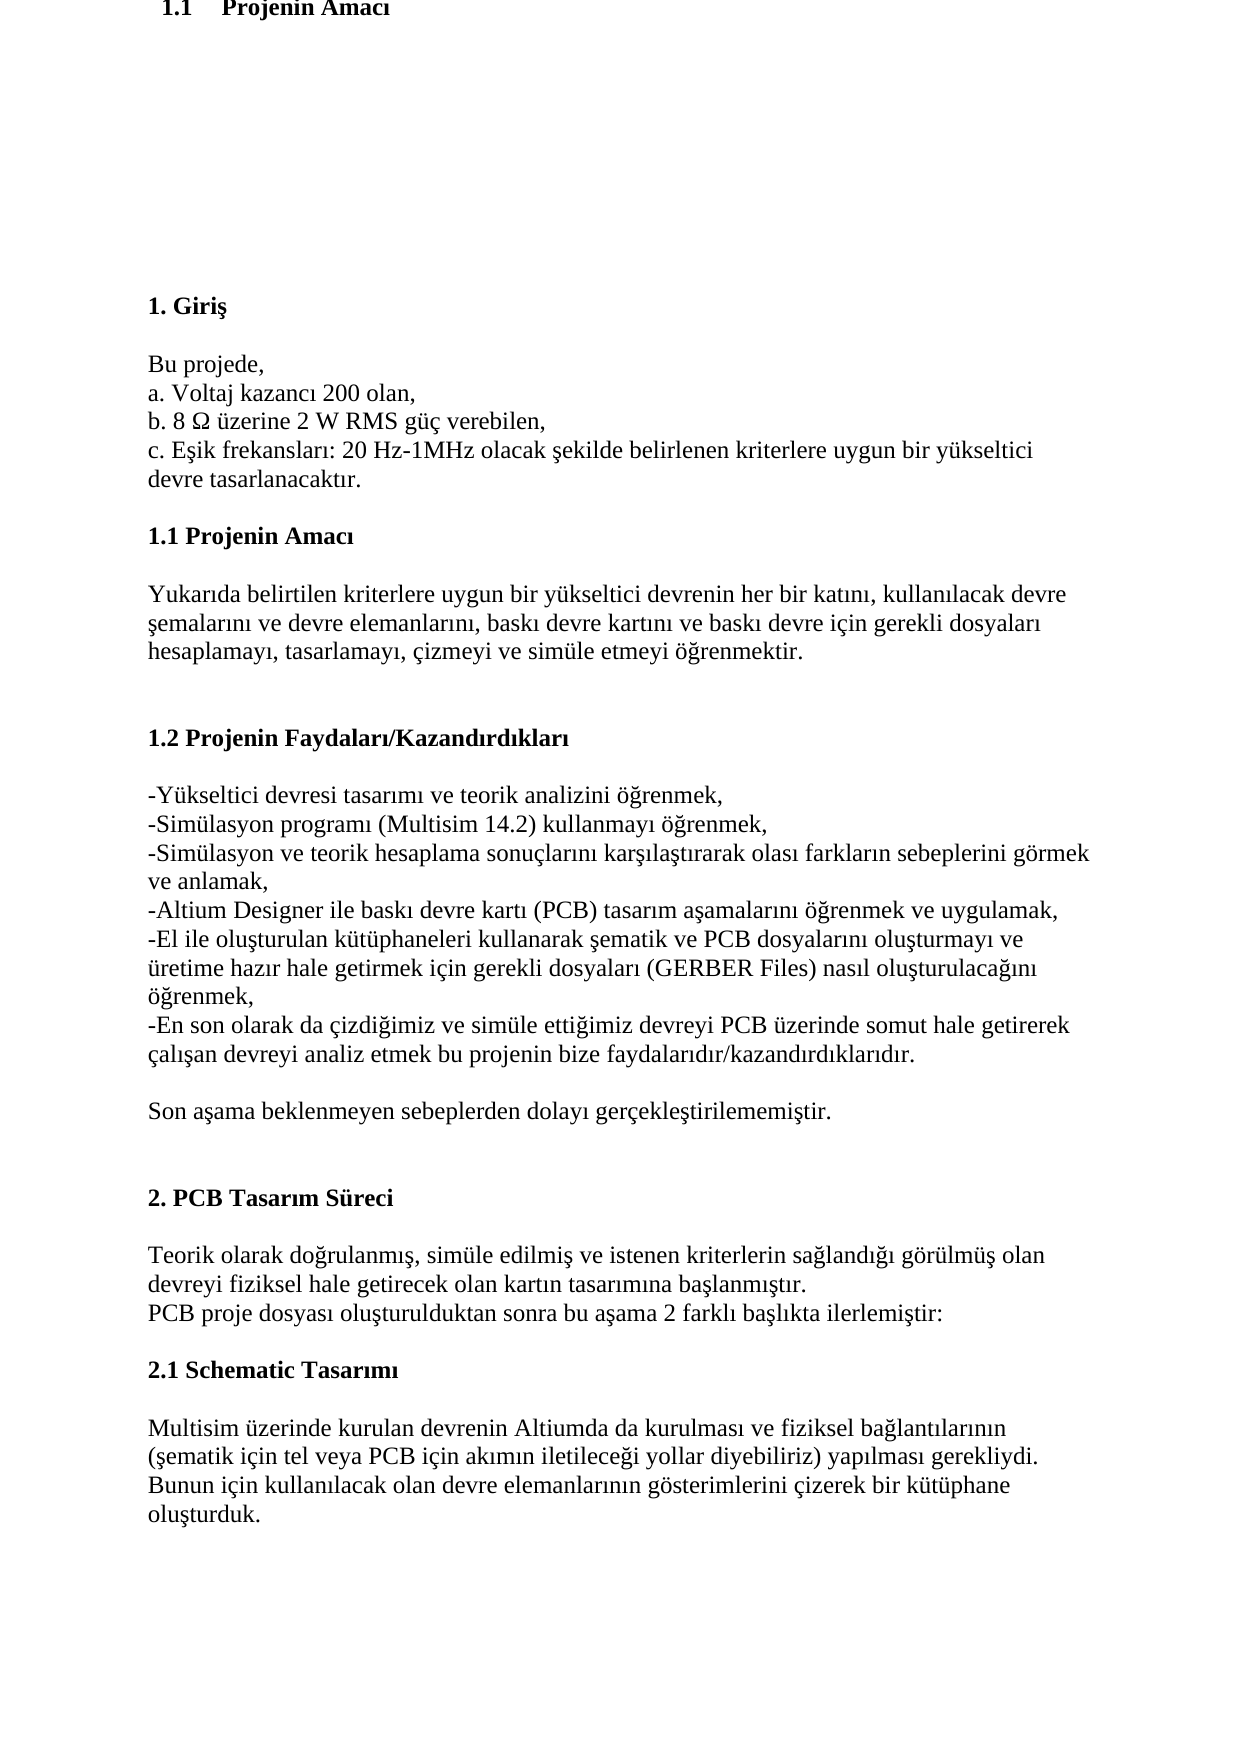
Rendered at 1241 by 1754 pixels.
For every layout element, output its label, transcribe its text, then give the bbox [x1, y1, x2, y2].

text -Altium Designer ile baskı devre kartı (PCB) tasarım aşamalarını öğrenmek ve uygulamak, [148, 895, 1093, 924]
text 1. Giriş [148, 291, 1093, 320]
text 1.1 Projenin Amacı [148, 521, 1093, 550]
text -En son olarak da çizdiğimiz ve simüle ettiğimiz devreyi PCB üzerinde somut hale getirerek çalışan devreyi analiz etmek bu projenin bize faydalarıdır/kazandırdıklarıdır. [148, 1010, 1093, 1068]
text -Simülasyon ve teorik hesaplama sonuçlarını karşılaştırarak olası farkların sebeplerini görmek ve anlamak, [148, 838, 1093, 895]
text Multisim üzerinde kurulan devrenin Altiumda da kurulması ve fiziksel bağlantılarının (şematik için tel veya PCB için akımın iletileceği yollar diyebiliriz) yapılması gerekliydi. Bunun için kullanılacak olan devre elemanlarının gösterimlerini çizerek bir kütüphane oluşturduk. [148, 1413, 1093, 1528]
text -Simülasyon programı (Multisim 14.2) kullanmayı öğrenmek, [148, 809, 1093, 838]
text Son aşama beklenmeyen sebeplerden dolayı gerçekleştirilememiştir. [148, 1096, 1093, 1125]
text 2. PCB Tasarım Süreci [148, 1183, 1093, 1211]
text c. Eşik frekansları: 20 Hz-1MHz olacak şekilde belirlenen kriterlere uygun bir yükseltici devre tasarlanacaktır. [148, 435, 1093, 493]
text Bu projede, [148, 349, 1093, 378]
text -El ile oluşturulan kütüphaneleri kullanarak şematik ve PCB dosyalarını oluşturmayı ve üretime hazır hale getirmek için gerekli dosyaları (GERBER Files) nasıl oluşturulacağını öğrenmek, [148, 924, 1093, 1010]
text -Yükseltici devresi tasarımı ve teorik analizini öğrenmek, [148, 780, 1093, 809]
text 2.1 Schematic Tasarımı [148, 1355, 1093, 1384]
text 1.2 Projenin Faydaları/Kazandırdıkları [148, 723, 1093, 751]
text a. Voltaj kazancı 200 olan, [148, 378, 1093, 406]
text Yukarıda belirtilen kriterlere uygun bir yükseltici devrenin her bir katını, kullanılacak devre şemalarını ve devre elemanlarını, baskı devre kartını ve baskı devre için gerekli dosyaları hesaplamayı, tasarlamayı, çizmeyi ve simüle etmeyi öğrenmektir. [148, 579, 1093, 665]
text Teorik olarak doğrulanmış, simüle edilmiş ve istenen kriterlerin sağlandığı görülmüş olan devreyi fiziksel hale getirecek olan kartın tasarımına başlanmıştır. [148, 1240, 1093, 1298]
text b. 8 Ω üzerine 2 W RMS güç verebilen, [148, 406, 1093, 435]
text PCB proje dosyası oluşturulduktan sonra bu aşama 2 farklı başlıkta ilerlemiştir: [148, 1298, 1093, 1326]
